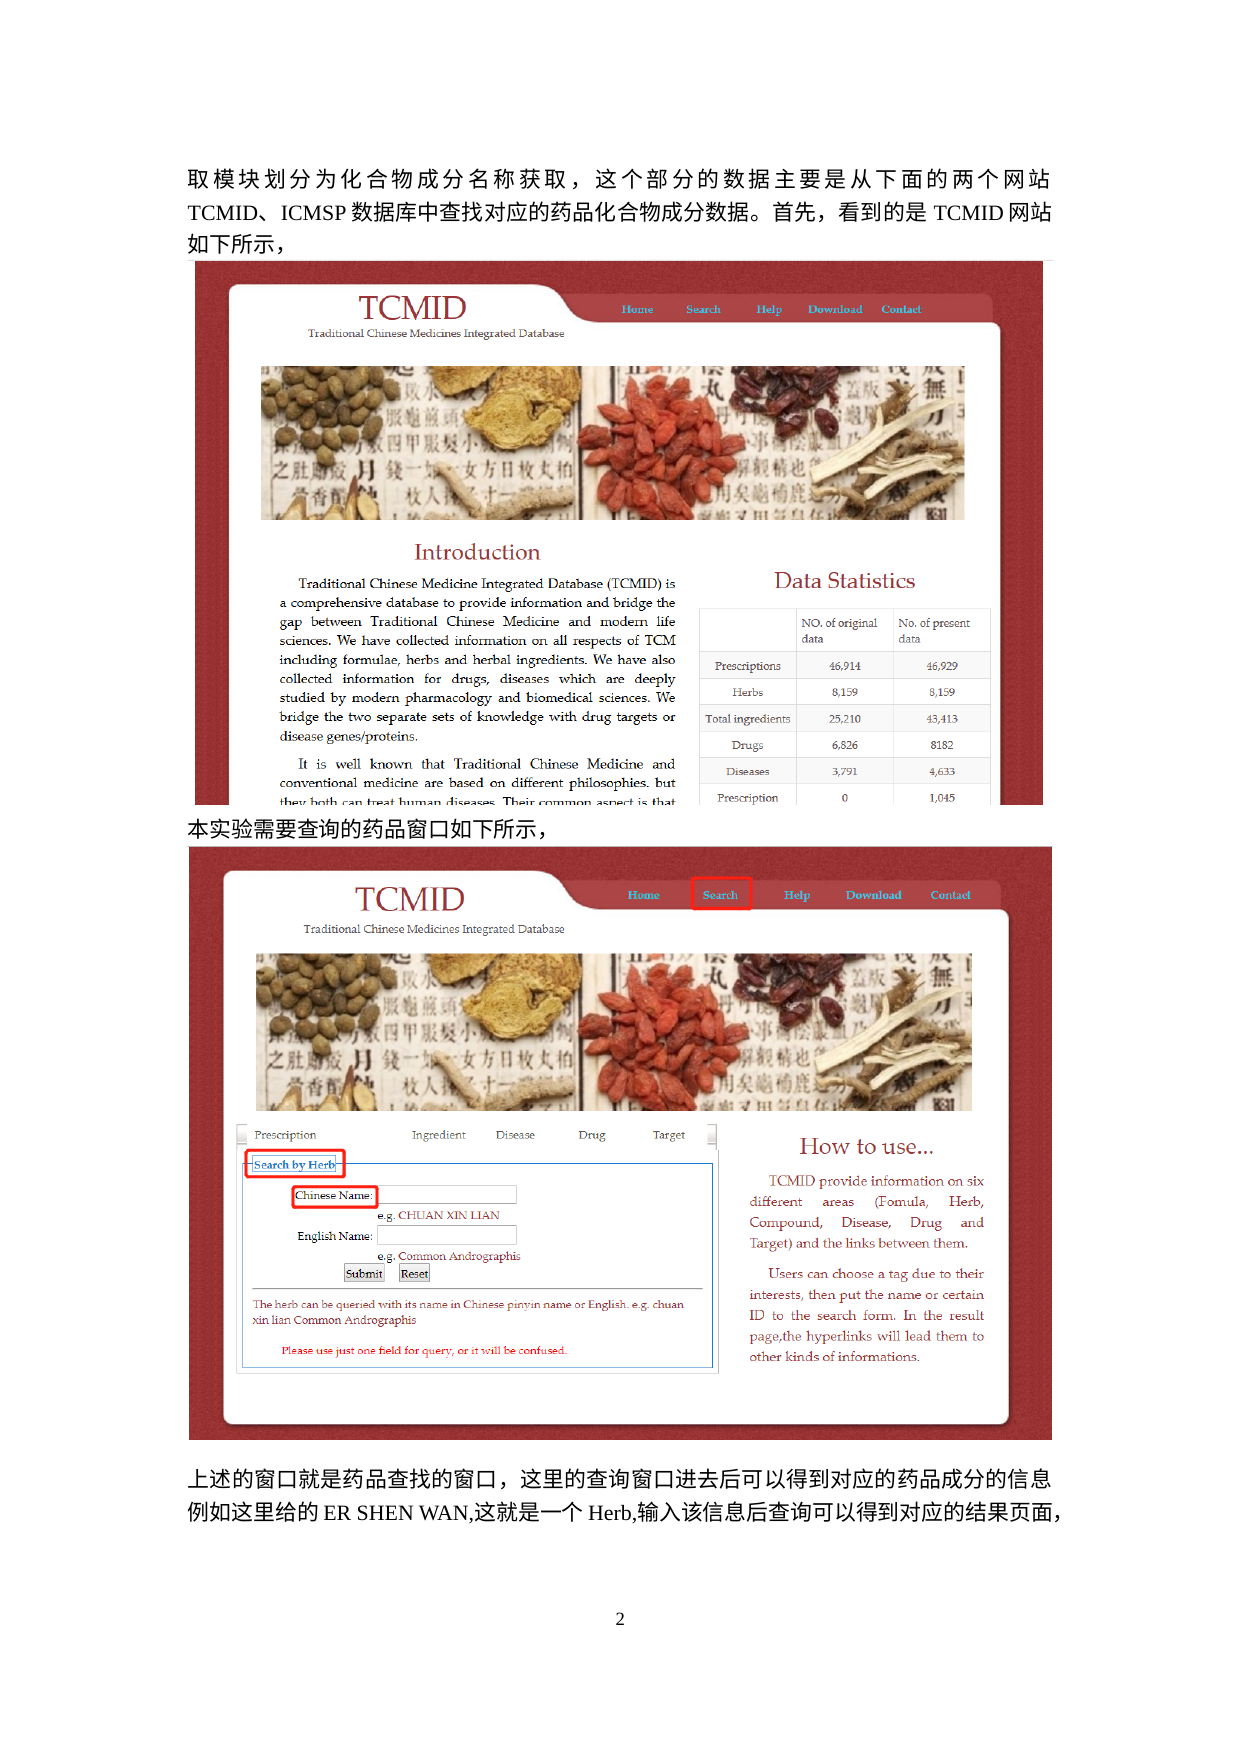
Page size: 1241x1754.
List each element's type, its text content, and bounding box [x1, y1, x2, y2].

text 上述的窗口就是药品查找的窗口，这里的查询窗口进去后可以得到对应的药品成分的信息，例如这里给的ER SHEN WAN,这就是一个Herb,输入该信息后查询可以得到对应的结果页面， [187, 1462, 1053, 1527]
picture [187, 844, 1053, 1440]
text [187, 162, 1053, 259]
picture [187, 259, 1053, 805]
text 本实验需要查询的药品窗口如下所示， [187, 812, 1053, 844]
